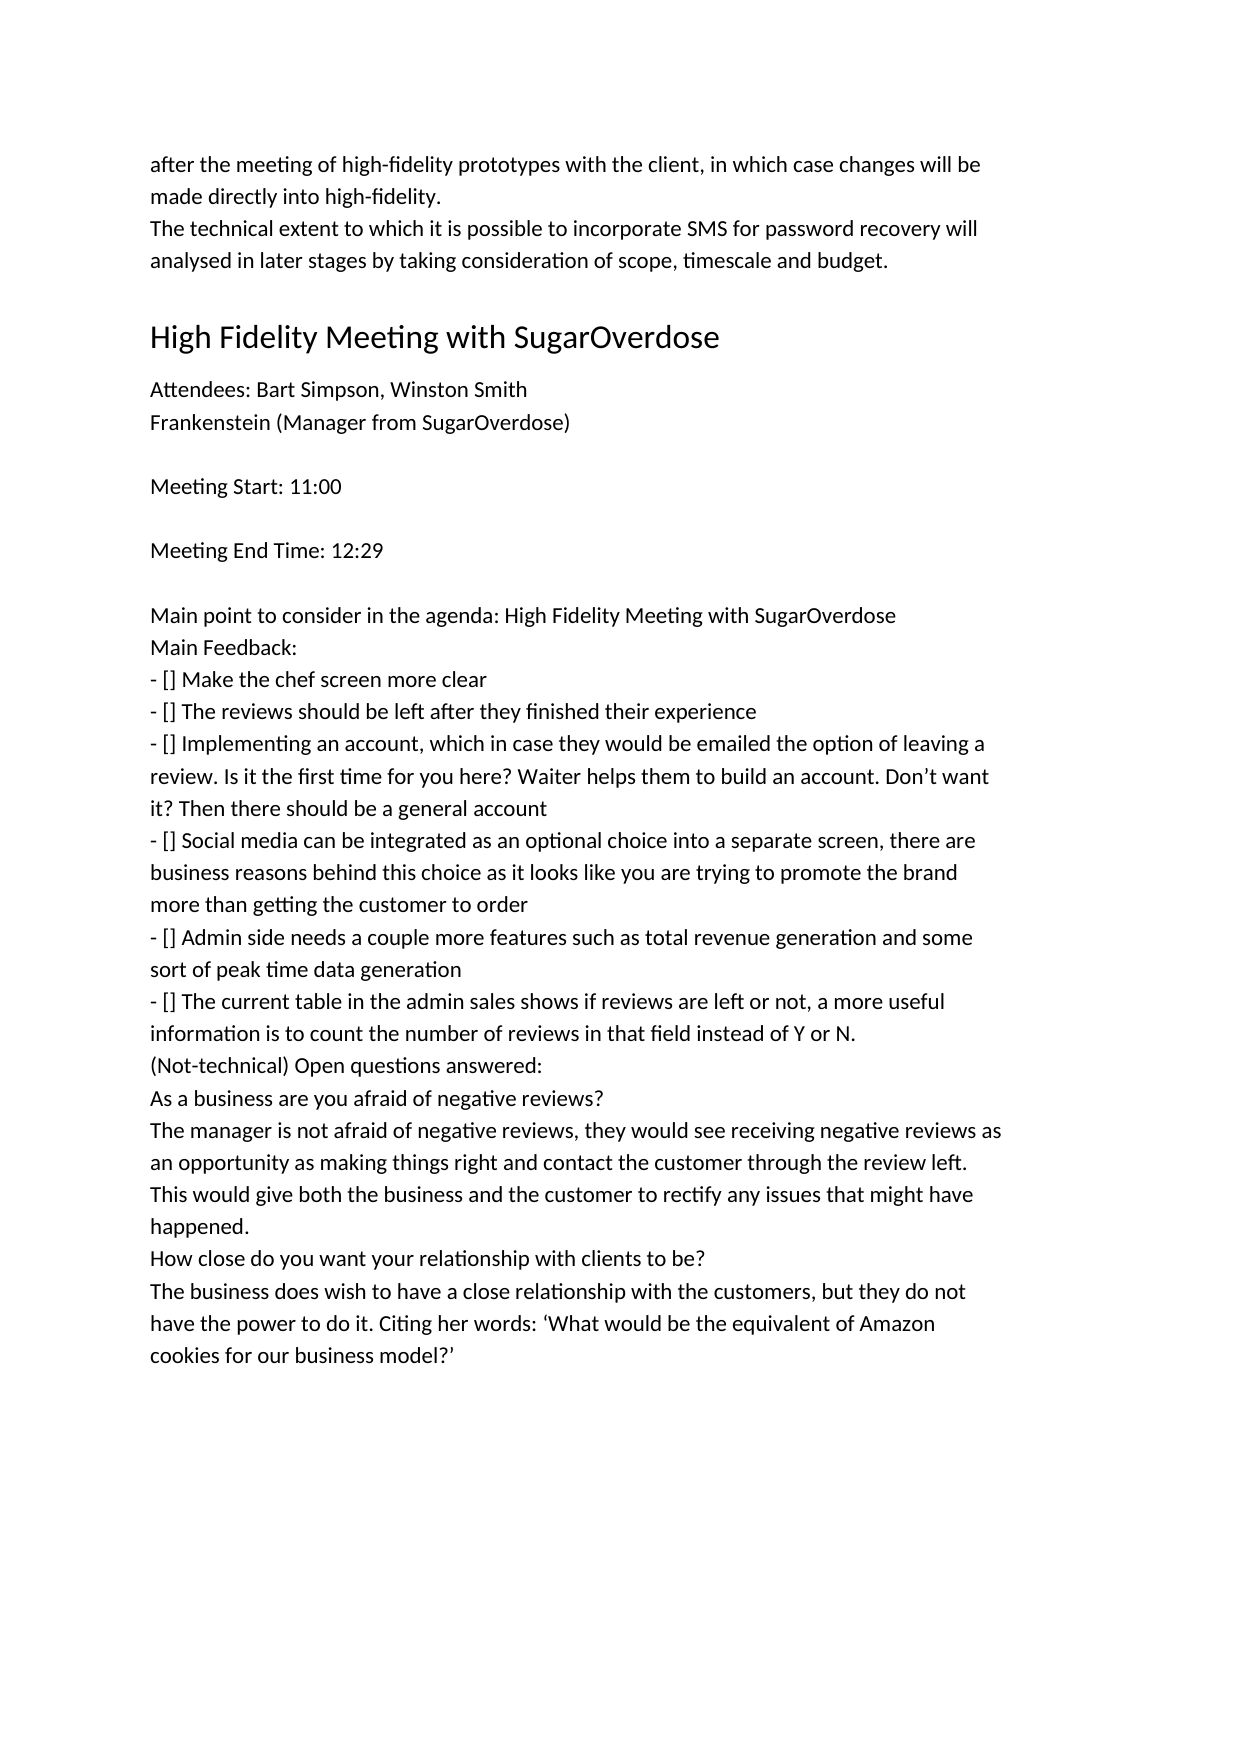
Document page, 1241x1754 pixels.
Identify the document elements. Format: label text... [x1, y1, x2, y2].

text - [] Admin side needs a couple more features such as total revenue generation and some [150, 923, 1090, 951]
text Meeting End Time: 12:29 [150, 536, 1090, 564]
text analysed in later stages by taking consideration of scope, timescale and budget. [150, 247, 1090, 274]
text - [] Social media can be integrated as an optional choice into a separate screen, there are [150, 826, 1090, 854]
text The manager is not afraid of negative reviews, they would see receiving negative reviews as [150, 1116, 1090, 1144]
text have the power to do it. Citing her words: ‘What would be the equivalent of Amazon [150, 1309, 1090, 1337]
text Frankenstein (Manager from SugarOverdose) [150, 408, 1090, 436]
text business reasons behind this choice as it looks like you are trying to promote the brand [150, 858, 1090, 886]
text sort of peak time data generation [150, 955, 1090, 983]
text - [] Make the chef screen more clear [150, 665, 1090, 693]
text (Not-technical) Open questions answered: [150, 1051, 1090, 1079]
text more than getting the customer to order [150, 891, 1090, 918]
subtitle High Fidelity Meeting with SugarOverdose [150, 316, 1090, 357]
text The business does wish to have a close relationship with the customers, but they do not [150, 1277, 1090, 1305]
text happened. [150, 1212, 1090, 1240]
text Main Feedback: [150, 633, 1090, 661]
text after the meeting of high-fidelity prototypes with the client, in which case changes will be [150, 150, 1090, 178]
text This would give both the business and the customer to rectify any issues that might have [150, 1180, 1090, 1208]
text Main point to consider in the agenda: High Fidelity Meeting with SugarOverdose [150, 601, 1090, 629]
text - [] Implementing an account, which in case they would be emailed the option of leaving a [150, 729, 1090, 758]
text information is to count the number of reviews in that field instead of Y or N. [150, 1019, 1090, 1047]
text How close do you want your relationship with clients to be? [150, 1244, 1090, 1273]
text cookies for our business model?’ [150, 1341, 1090, 1369]
text made directly into high-fidelity. [150, 182, 1090, 210]
text review. Is it the first time for you here? Waiter helps them to build an account. Don’t want [150, 762, 1090, 790]
text it? Then there should be a general account [150, 794, 1090, 822]
text - [] The reviews should be left after they finished their experience [150, 697, 1090, 725]
text The technical extent to which it is possible to incorporate SMS for password recovery will [150, 214, 1090, 242]
text As a business are you afraid of negative reviews? [150, 1084, 1090, 1112]
text - [] The current table in the admin sales shows if reviews are left or not, a more useful [150, 987, 1090, 1015]
text Meeting Start: 11:00 [150, 472, 1090, 500]
text Attendees: Bart Simpson, Winston Smith [150, 376, 1090, 403]
text an opportunity as making things right and contact the customer through the review left. [150, 1148, 1090, 1176]
